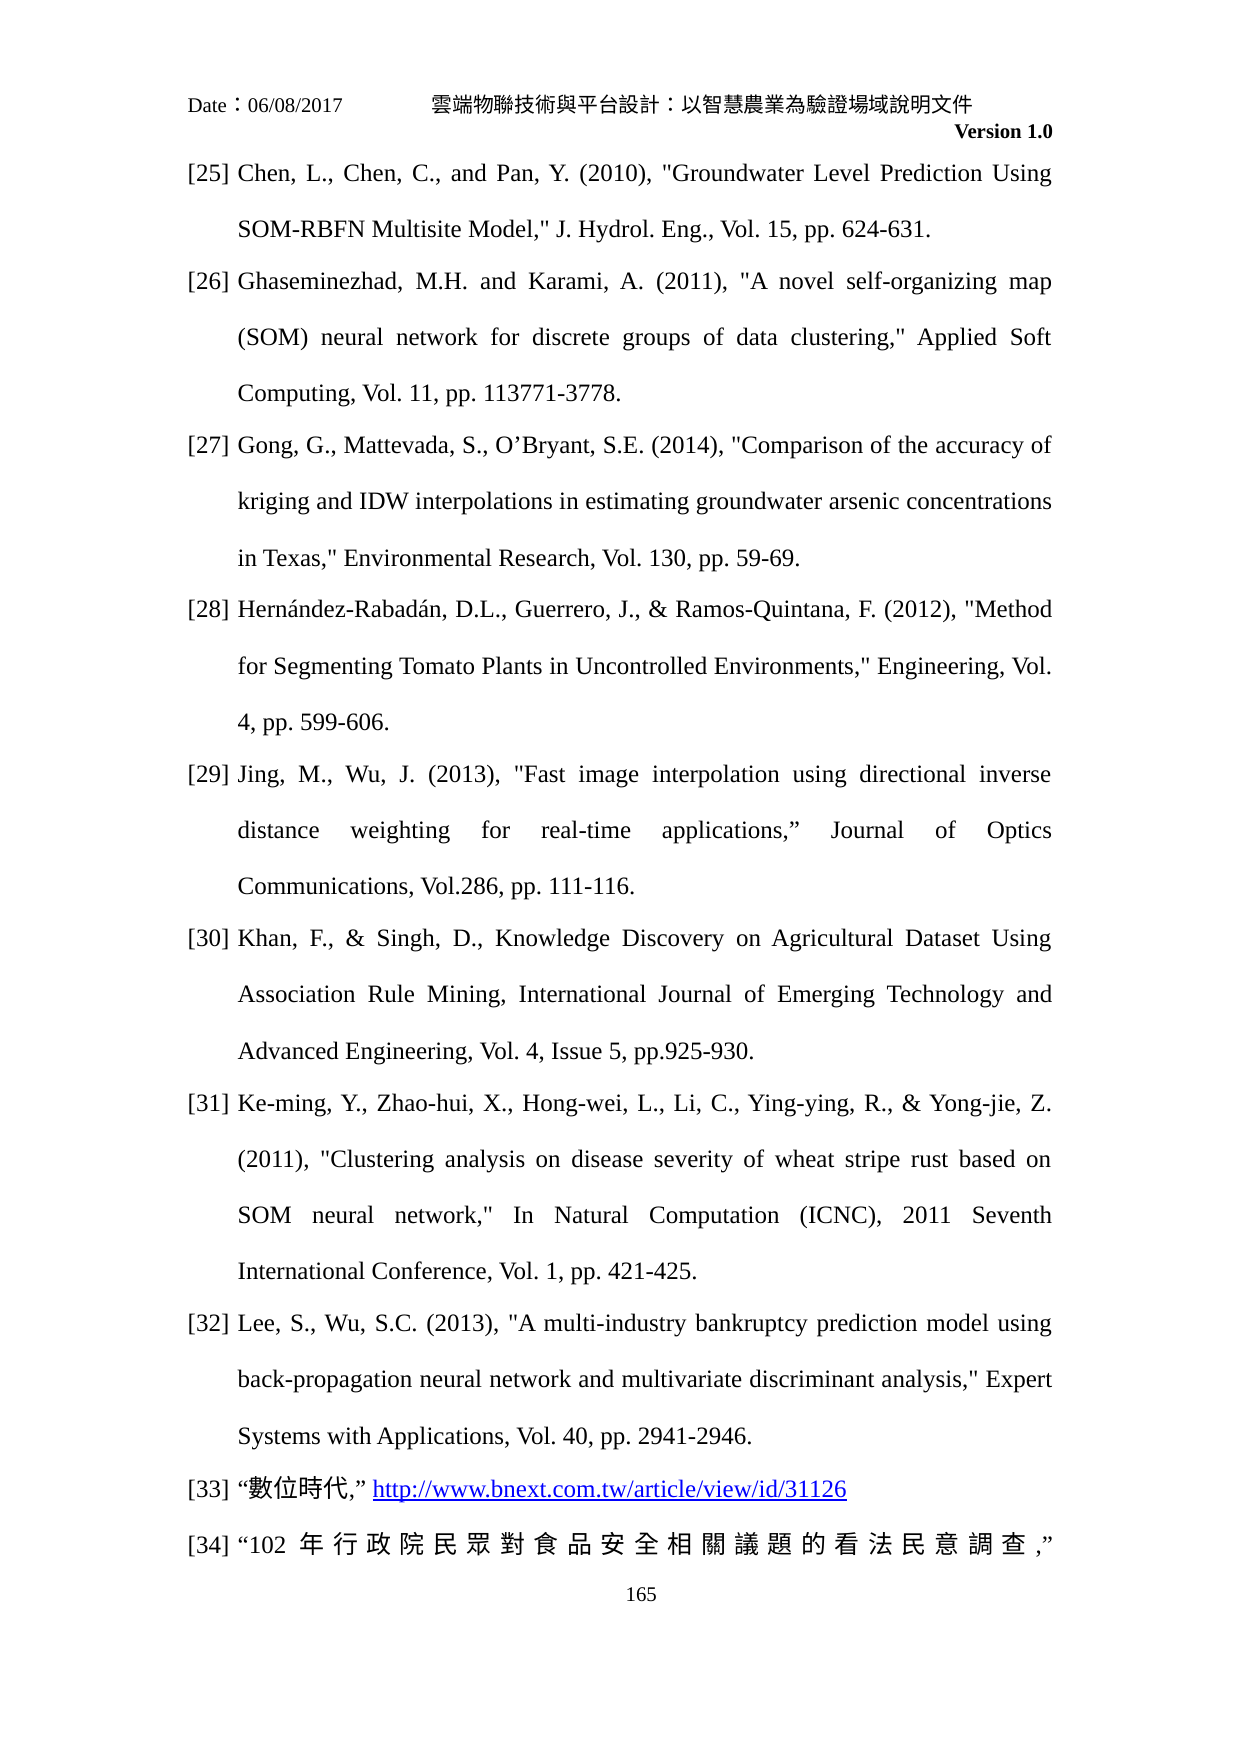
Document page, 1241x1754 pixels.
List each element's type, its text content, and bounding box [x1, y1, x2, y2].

list Ke-ming, Y., Zhao-hui, X., Hong-wei, L., Li, C., Ying-ying, R., & Yong-jie, Z. (2011), "Clustering analysis on disease severity of wheat stripe rust based on SOM neural network," In Natural Computation (ICNC), 2011 Seventh International Conference, Vol. 1, pp. 421-425. [187, 1083, 1053, 1289]
list Gong, G., Mattevada, S., O’Bryant, S.E. (2014), "Comparison of the accuracy of kriging and IDW interpolations in estimating groundwater arsenic concentrations in Texas," Environmental Research, Vol. 130, pp. 59-69. [187, 426, 1053, 576]
list Lee, S., Wu, S.C. (2013), "A multi-industry bankruptcy prediction model using back-propagation neural network and multivariate discriminant analysis," Expert Systems with Applications, Vol. 40, pp. 2941-2946. [187, 1304, 1053, 1454]
list “數位時代,” http://www.bnext.com.tw/article/view/id/31126 [187, 1468, 1053, 1506]
list Chen, L., Chen, C., and Pan, Y. (2010), "Groundwater Level Prediction Using SOM-RBFN Multisite Model," J. Hydrol. Eng., Vol. 15, pp. 624-631. [187, 153, 1053, 247]
list Khan, F., & Singh, D., Knowledge Discovery on Agricultural Dataset Using Association Rule Mining, International Journal of Emerging Technology and Advanced Engineering, Vol. 4, Issue 5, pp.925-930. [187, 919, 1053, 1069]
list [187, 1524, 1053, 1561]
list Ghaseminezhad, M.H. and Karami, A. (2011), "A novel self-organizing map (SOM) neural network for discrete groups of data clustering," Applied Soft Computing, Vol. 11, pp. 113771-3778. [187, 261, 1053, 411]
list Jing, M., Wu, J. (2013), "Fast image interpolation using directional inverse distance weighting for real-time applications,” Journal of Optics Communications, Vol.286, pp. 111-116. [187, 754, 1053, 904]
list Hernández-Rabadán, D.L., Guerrero, J., & Ramos-Quintana, F. (2012), "Method for Segmenting Tomato Plants in Uncontrolled Environments," Engineering, Vol. 4, pp. 599-606. [187, 590, 1053, 740]
